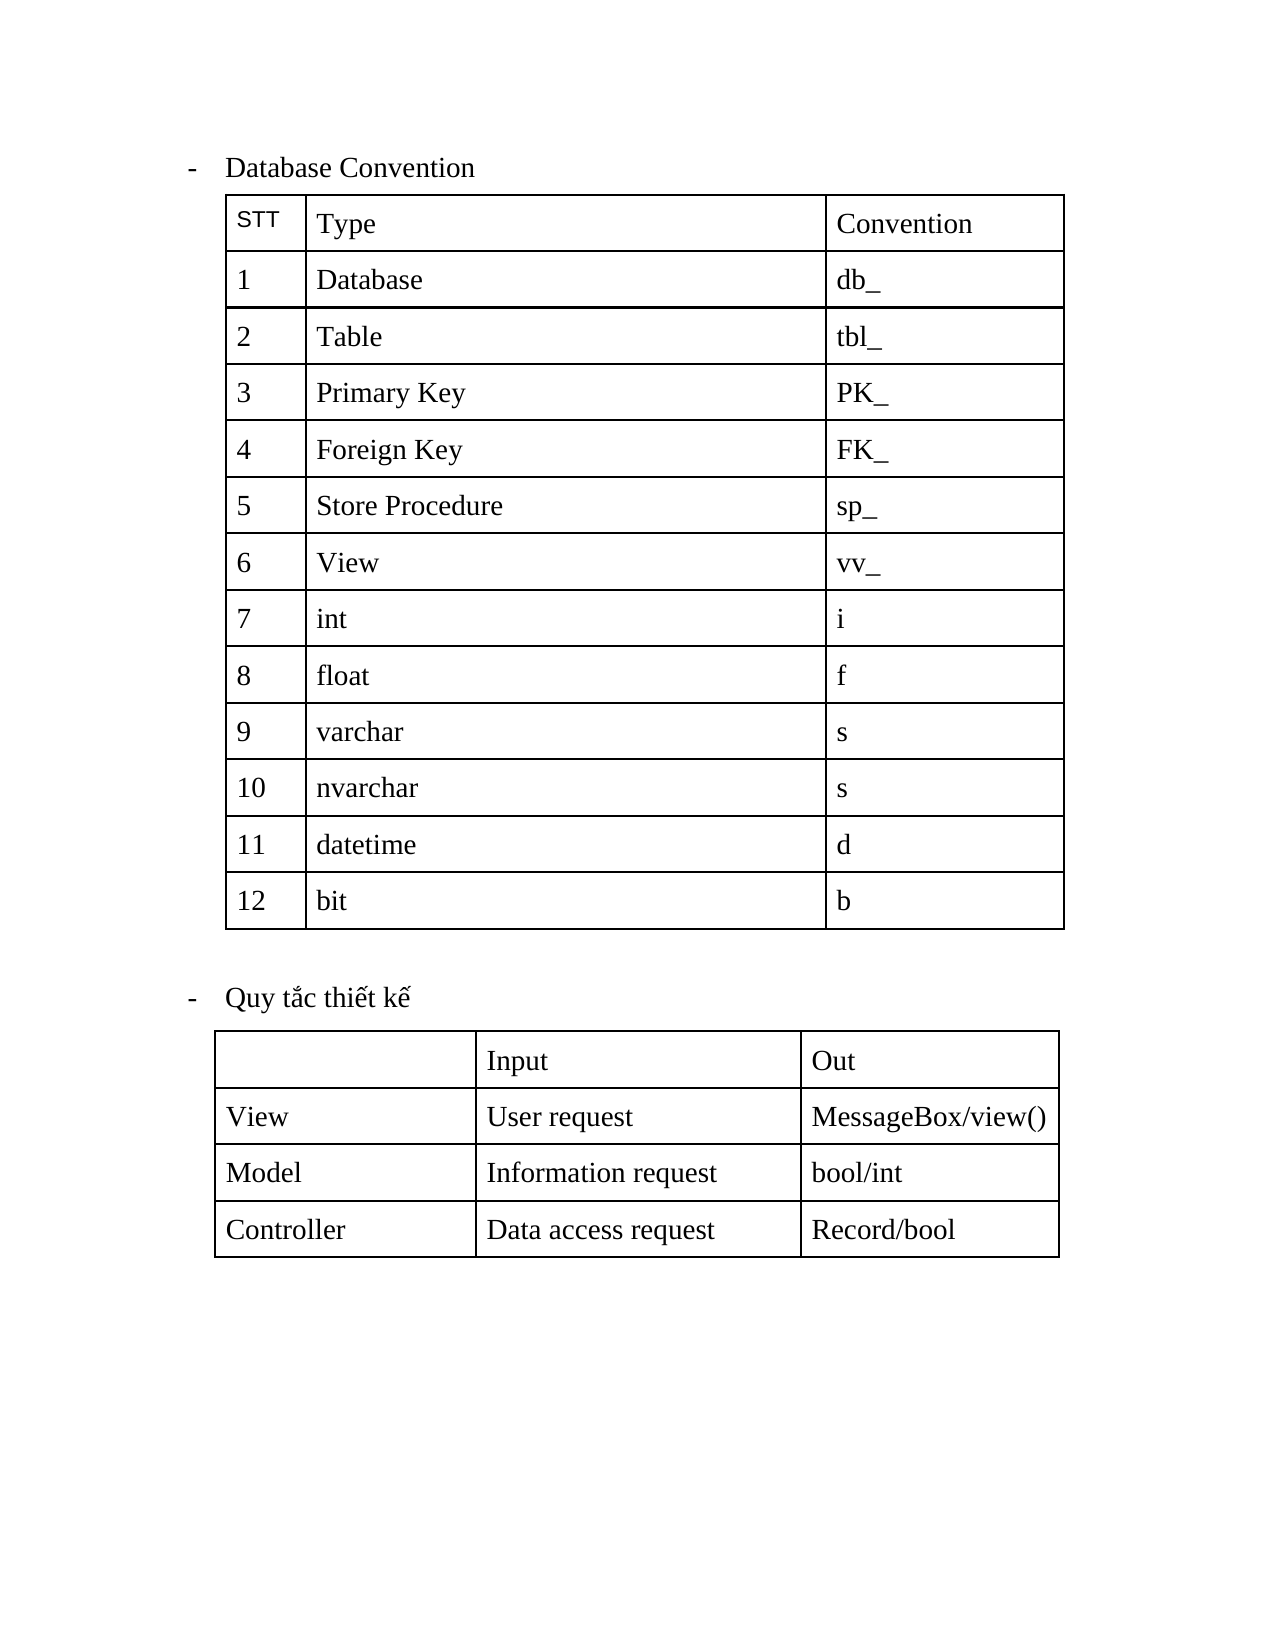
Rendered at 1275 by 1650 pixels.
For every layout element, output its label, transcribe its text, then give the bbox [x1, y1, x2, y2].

list Database Convention [187, 150, 1125, 183]
list Quy tắc thiết kế [187, 980, 1125, 1013]
